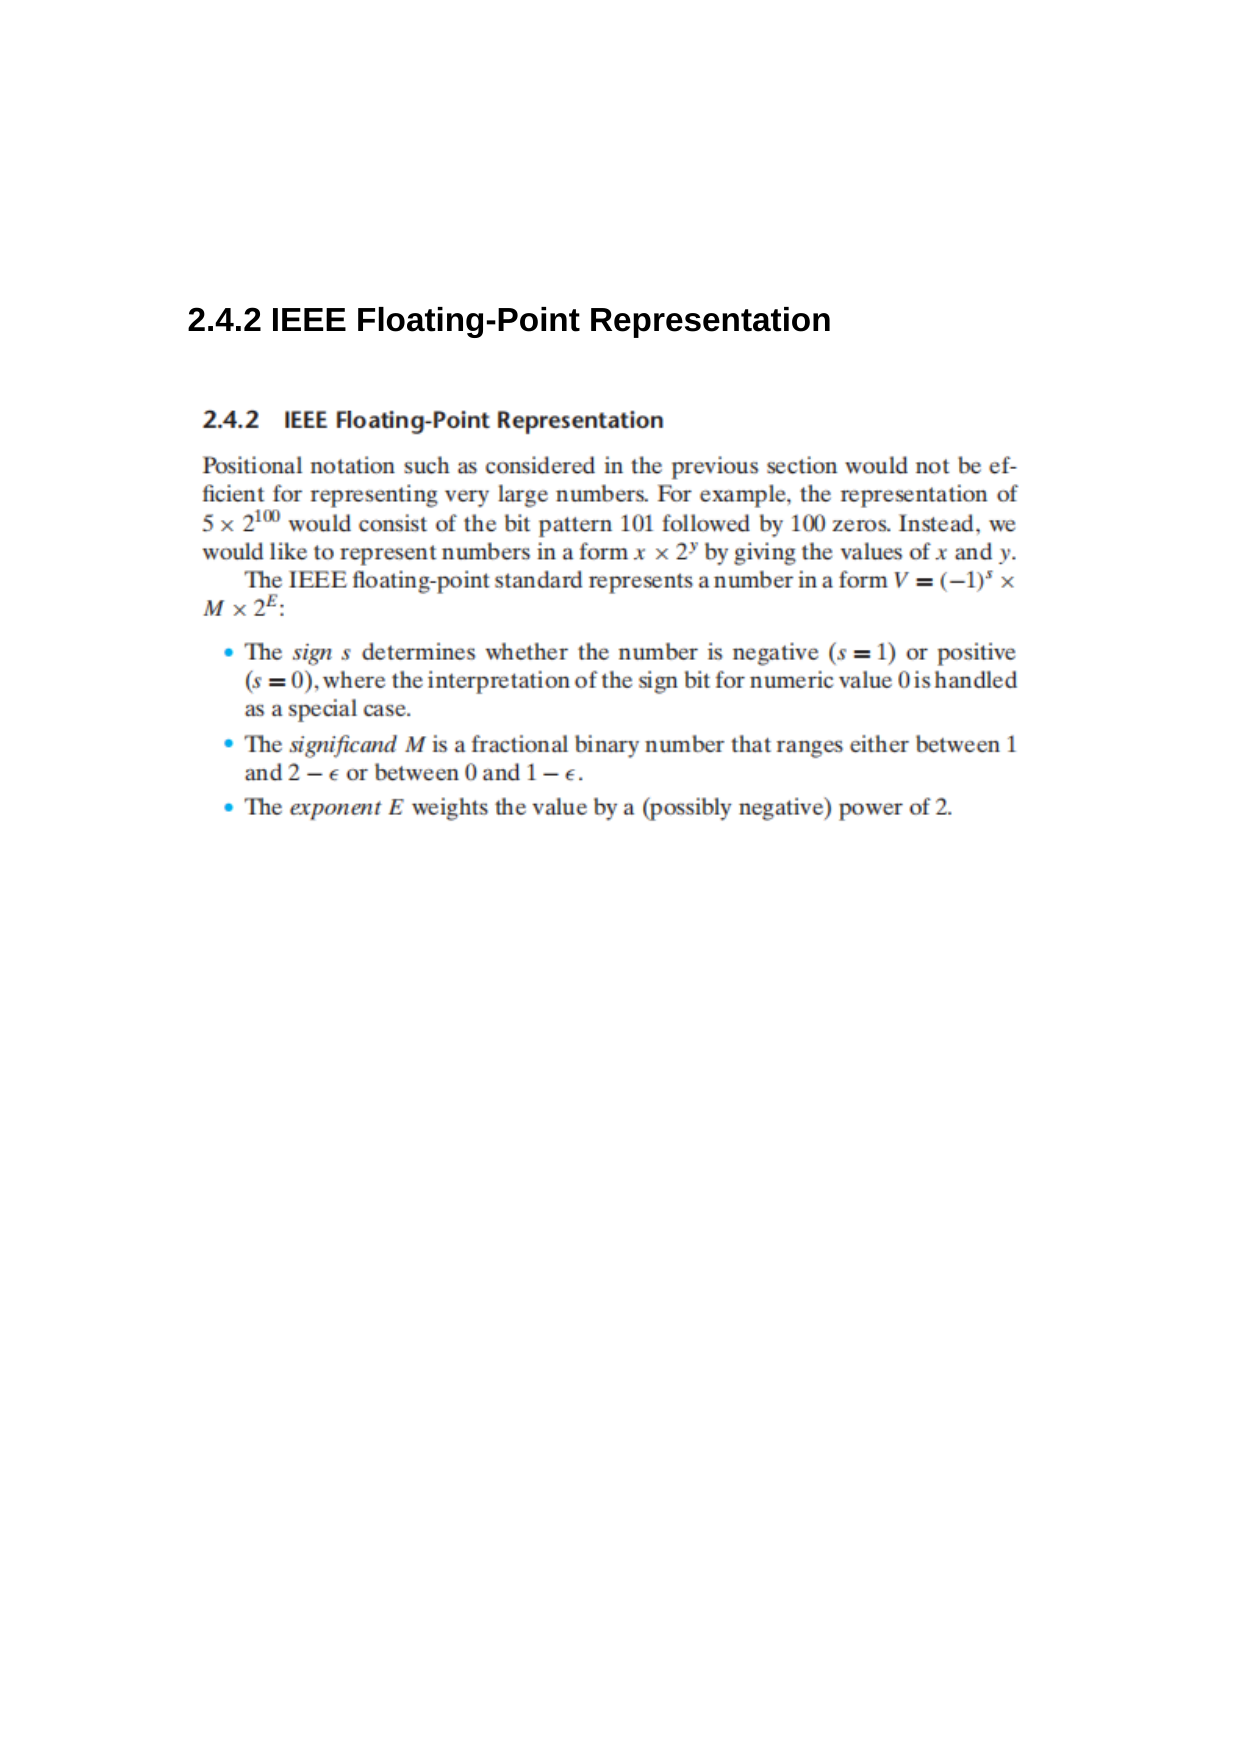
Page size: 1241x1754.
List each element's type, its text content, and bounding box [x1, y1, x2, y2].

subtitle 2.4.2 IEEE Floating-Point Representation [187, 299, 1053, 340]
picture [187, 400, 1069, 829]
